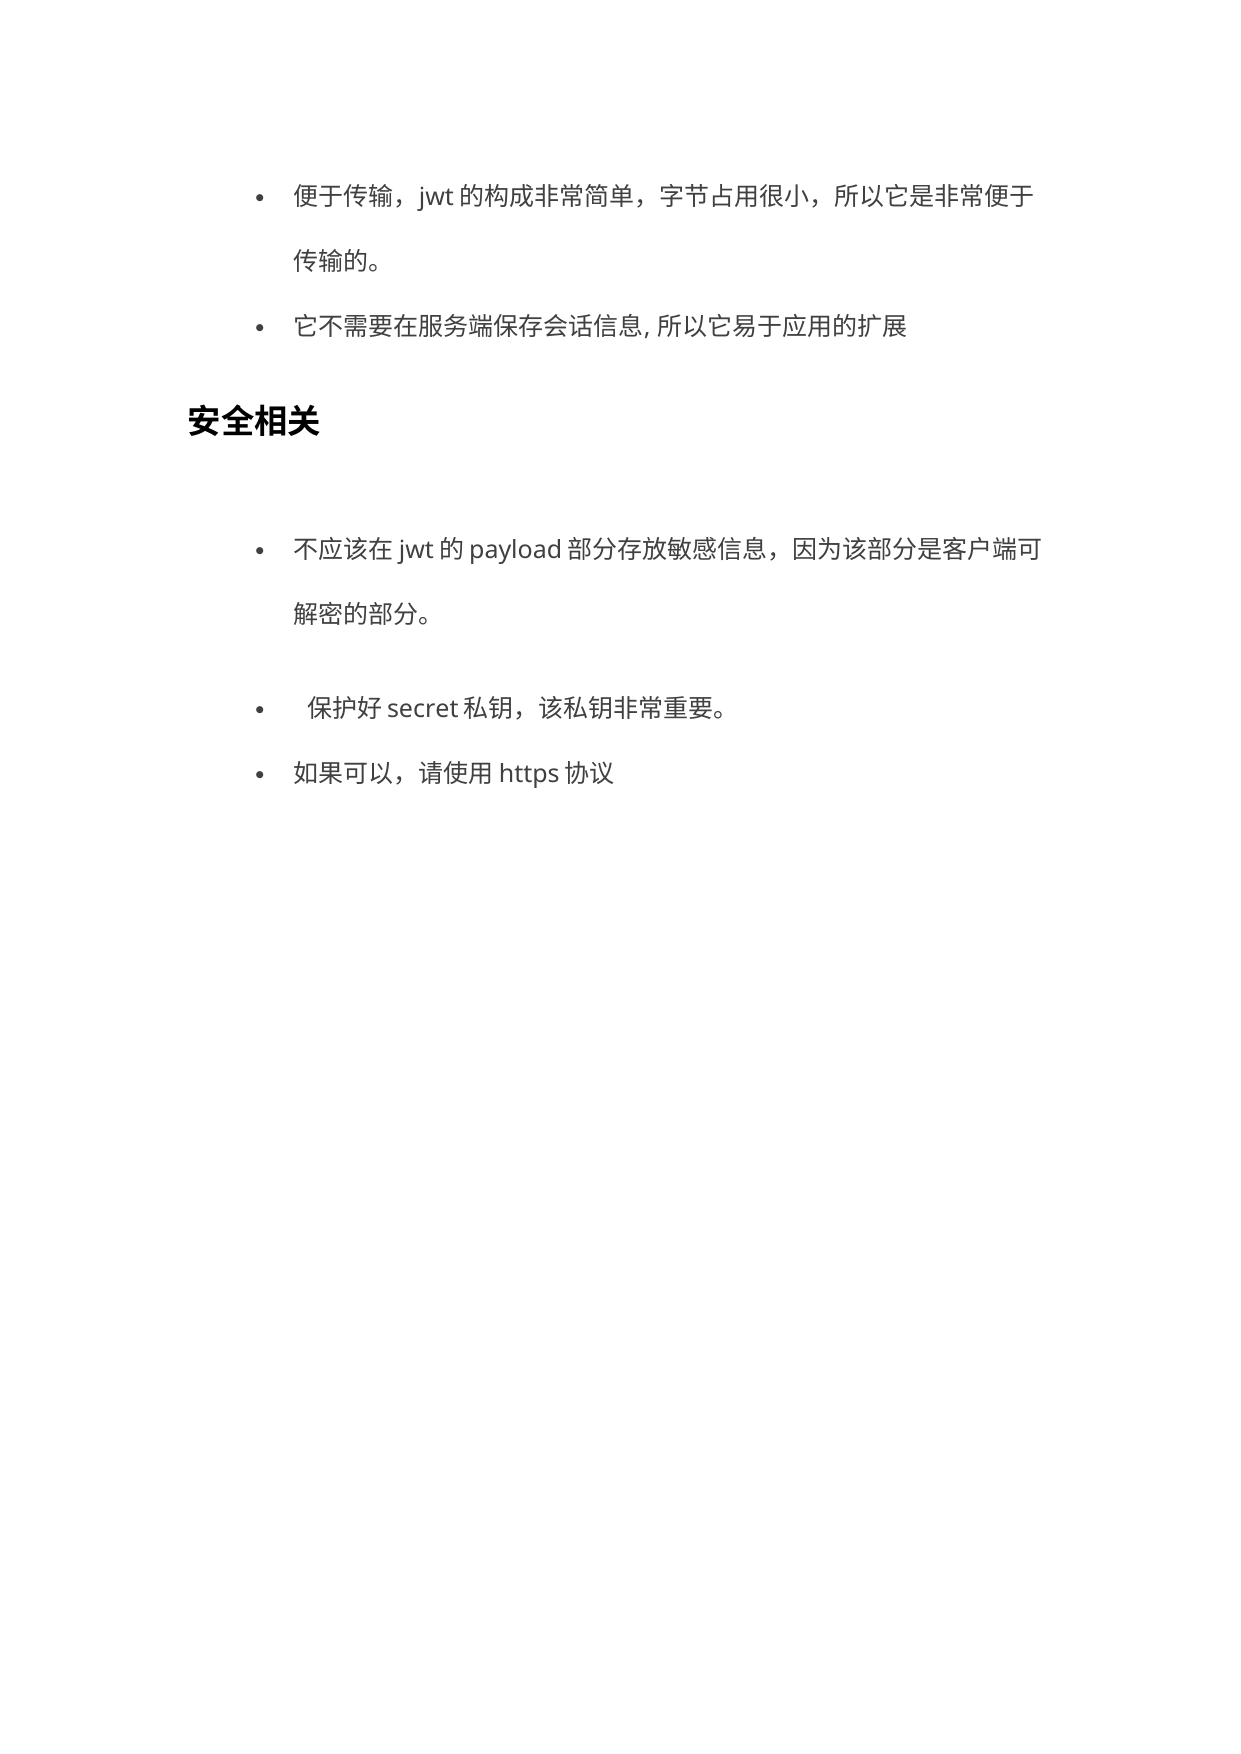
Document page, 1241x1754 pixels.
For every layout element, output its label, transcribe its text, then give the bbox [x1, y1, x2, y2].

list 它不需要在服务端保存会话信息, 所以它易于应用的扩展 [256, 292, 1053, 357]
subtitle 安全相关 [187, 386, 1053, 451]
list 如果可以，请使用https协议 [256, 739, 1053, 804]
list 不应该在jwt的payload部分存放敏感信息，因为该部分是客户端可解密的部分。 [256, 515, 1053, 645]
list 便于传输，jwt的构成非常简单，字节占用很小，所以它是非常便于传输的。 [256, 162, 1053, 292]
list 保护好secret私钥，该私钥非常重要。 [256, 674, 1053, 739]
